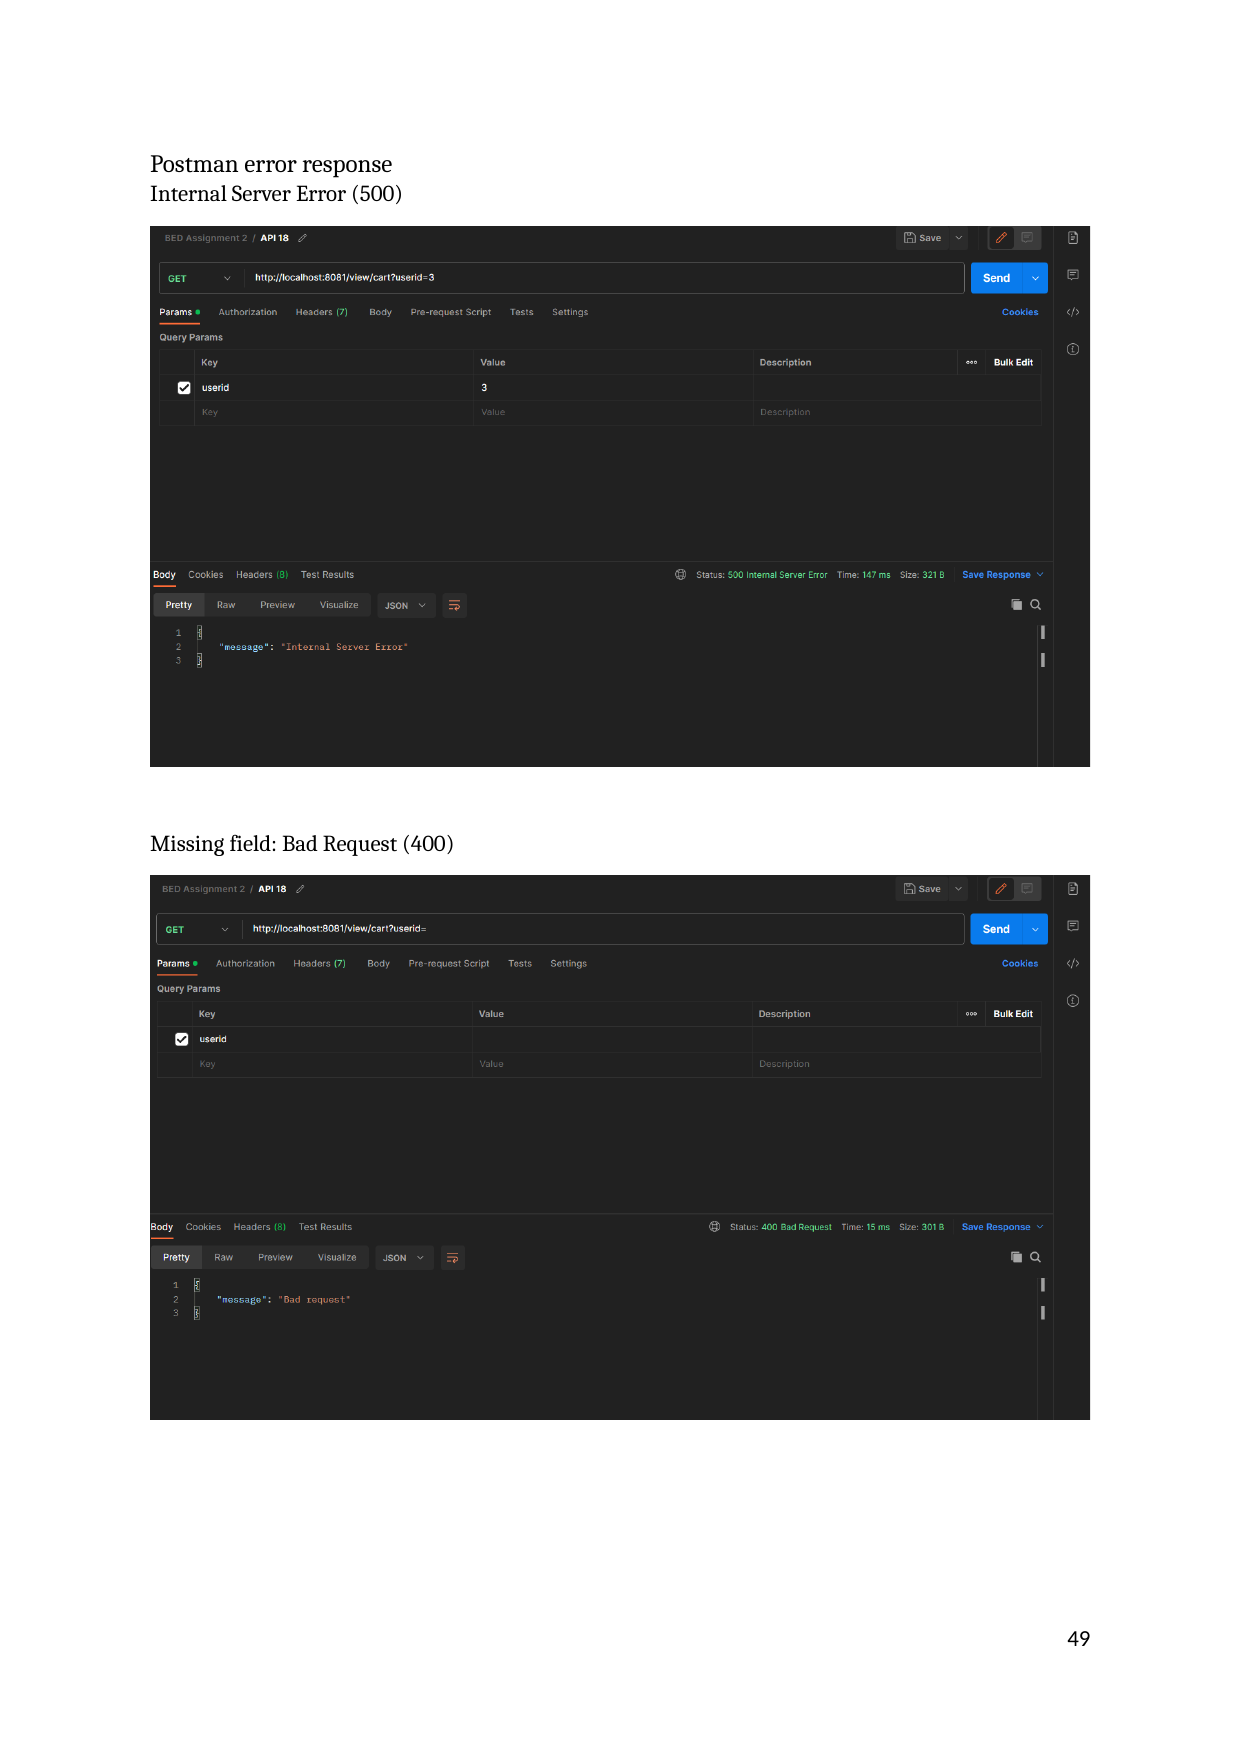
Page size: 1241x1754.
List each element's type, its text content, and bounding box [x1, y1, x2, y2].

text Internal Server Error (500) [150, 181, 1090, 207]
text Missing field: Bad Request (400) [150, 831, 1090, 857]
picture [150, 226, 1091, 767]
picture [150, 875, 1091, 1420]
subtitle Postman error response [150, 150, 1090, 179]
